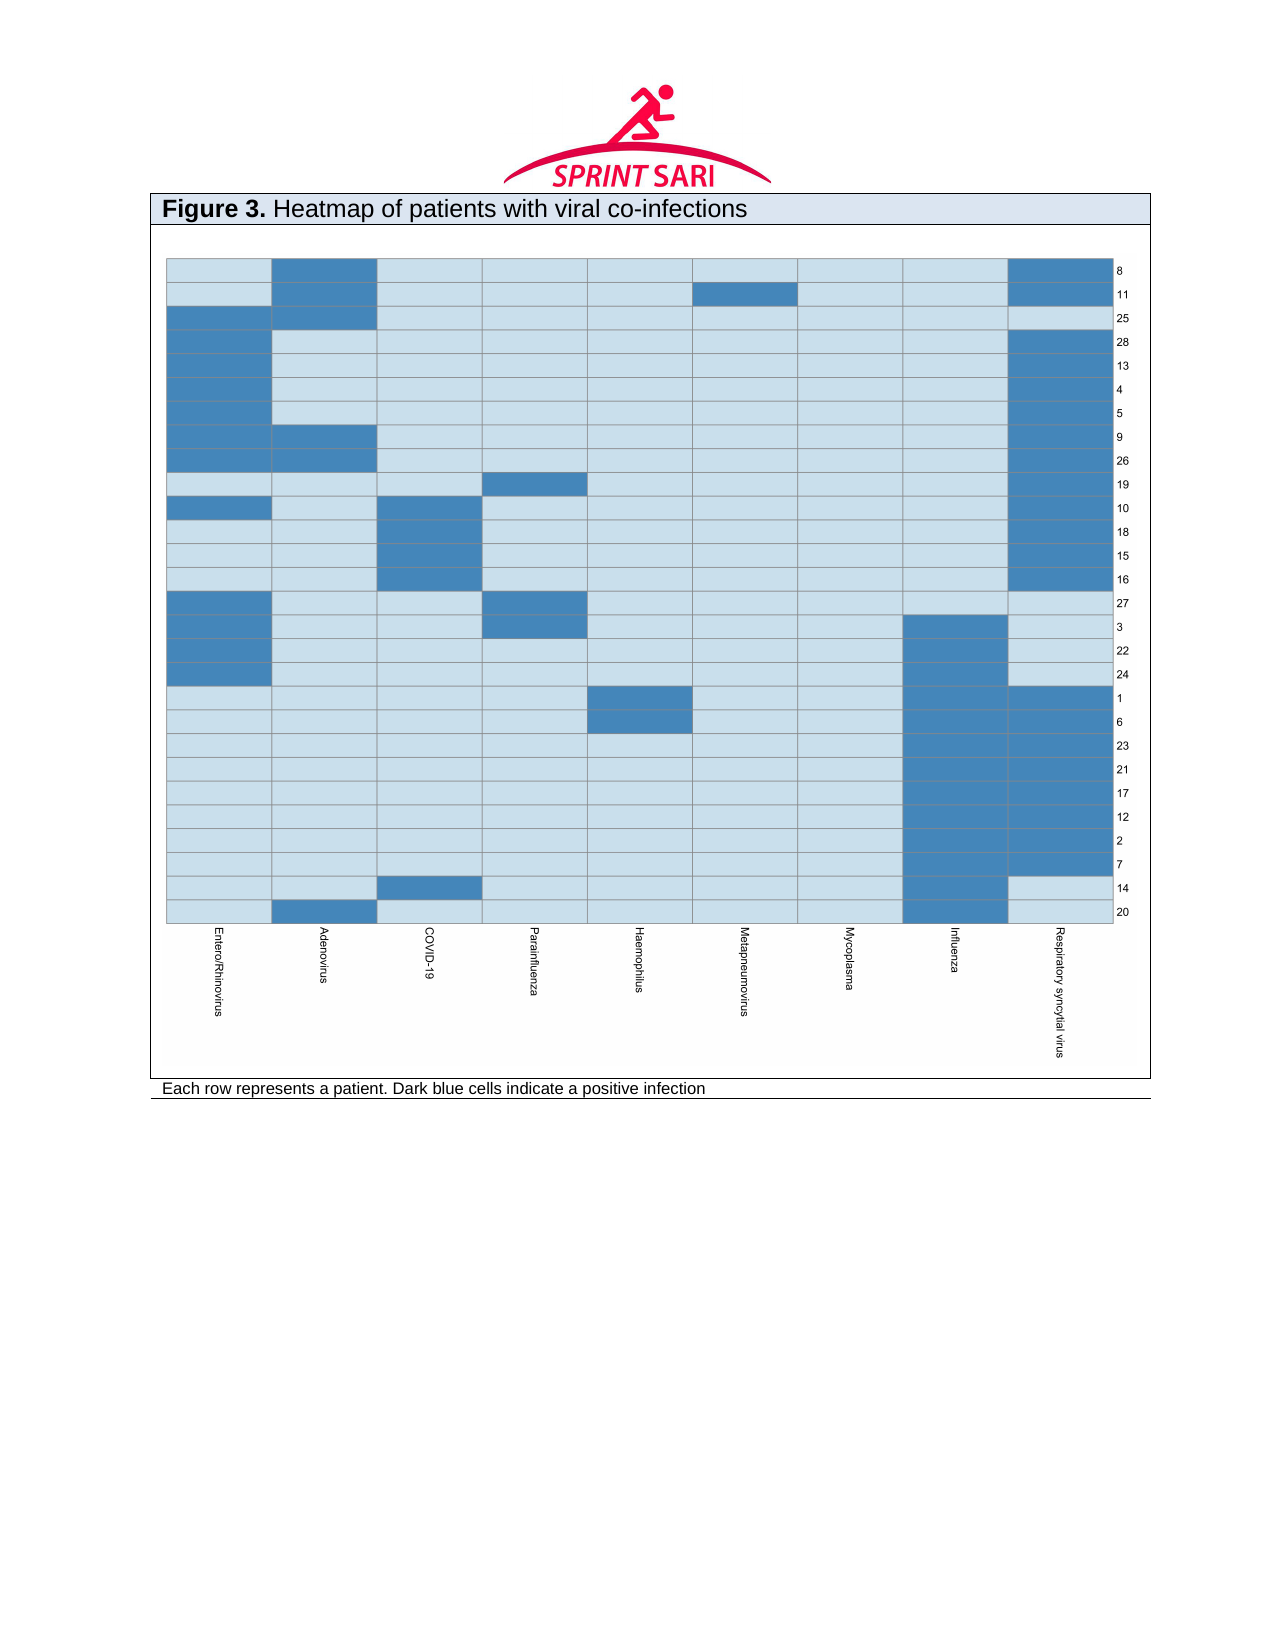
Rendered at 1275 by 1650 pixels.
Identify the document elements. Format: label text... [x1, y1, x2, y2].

picture [503, 75, 772, 193]
table_header Figure 3. Heatmap of patients with viral co-infections [151, 194, 1150, 224]
table_cell Each row represents a patient. Dark blue cells indicate a positive infection [151, 1079, 1151, 1098]
table_cell [151, 225, 1150, 1078]
